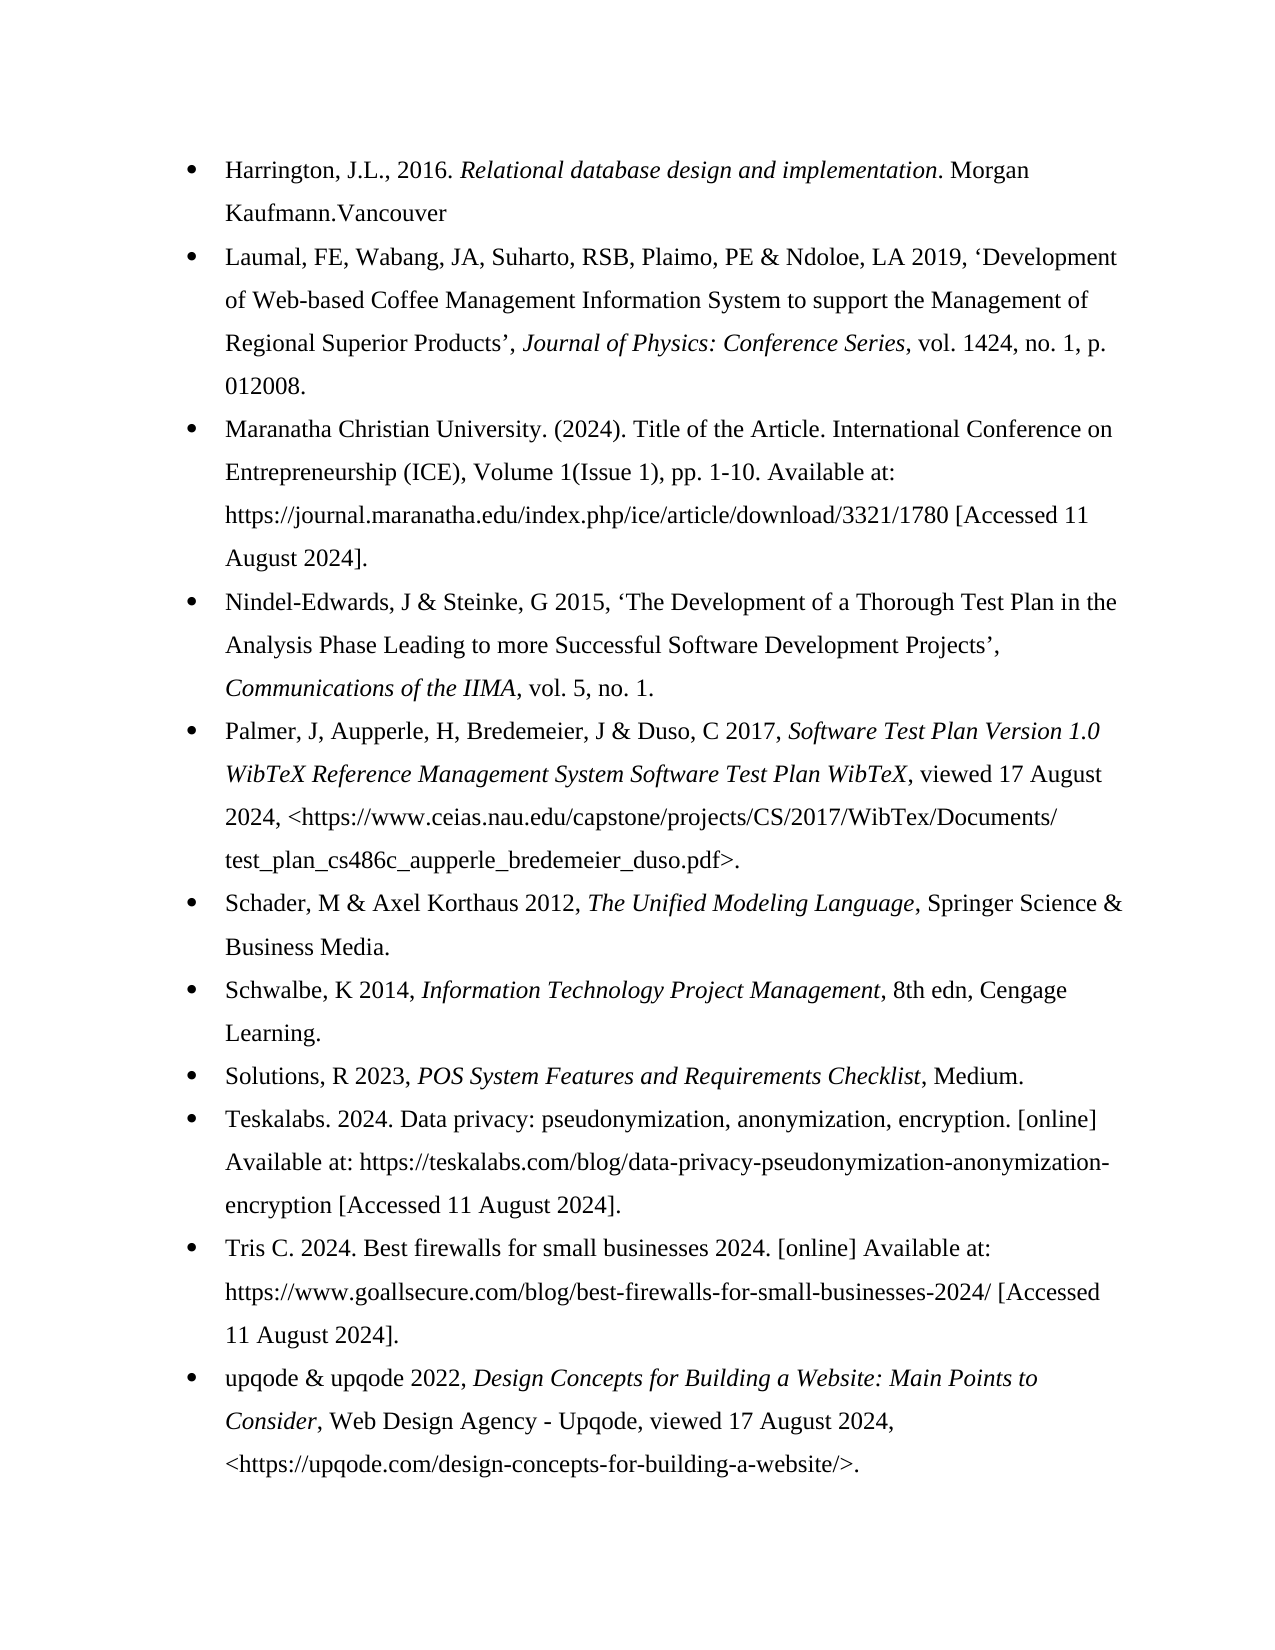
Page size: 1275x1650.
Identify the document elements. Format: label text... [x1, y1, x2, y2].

list Schwalbe, K 2014, Information Technology Project Management, 8th edn, Cengage Learning. [187, 975, 1125, 1047]
list Schader, M & Axel Korthaus 2012, The Unified Modeling Language, Springer Science & Business Media. [187, 888, 1125, 960]
list upqode & upqode 2022, Design Concepts for Building a Website: Main Points to Consider, Web Design Agency - Upqode, viewed 17 August 2024, <https://upqode.com/design-concepts-for-building-a-website/>. [187, 1363, 1125, 1478]
list Teskalabs. 2024. Data privacy: pseudonymization, anonymization, encryption. [online] Available at: https://teskalabs.com/blog/data-privacy-pseudonymization-anonymization-encryption [Accessed 11 August 2024]. [187, 1104, 1125, 1219]
list Harrington, J.L., 2016. Relational database design and implementation. Morgan Kaufmann.Vancouver [187, 155, 1125, 227]
list Solutions, R 2023, POS System Features and Requirements Checklist, Medium. [187, 1061, 1125, 1090]
list Laumal, FE, Wabang, JA, Suharto, RSB, Plaimo, PE & Ndoloe, LA 2019, ‘Development of Web-based Coffee Management Information System to support the Management of Regional Superior Products’, Journal of Physics: Conference Series, vol. 1424, no. 1, p. 012008. [187, 242, 1125, 400]
list Nindel-Edwards, J & Steinke, G 2015, ‘The Development of a Thorough Test Plan in the Analysis Phase Leading to more Successful Software Development Projects’, Communications of the IIMA, vol. 5, no. 1. [187, 587, 1125, 702]
list Maranatha Christian University. (2024). Title of the Article. International Conference on Entrepreneurship (ICE), Volume 1(Issue 1), pp. 1-10. Available at: https://journal.maranatha.edu/index.php/ice/article/download/3321/1780 [Accessed 11 August 2024]. [187, 414, 1125, 572]
list Tris C. 2024. Best firewalls for small businesses 2024. [online] Available at: https://www.goallsecure.com/blog/best-firewalls-for-small-businesses-2024/ [Accessed 11 August 2024]. [187, 1233, 1125, 1348]
list Palmer, J, Aupperle, H, Bredemeier, J & Duso, C 2017, Software Test Plan Version 1.0 WibTeX Reference Management System Software Test Plan WibTeX, viewed 17 August 2024, <https://www.ceias.nau.edu/capstone/projects/CS/2017/WibTex/Documents/test_plan_cs486c_aupperle_bredemeier_duso.pdf>. [187, 716, 1125, 874]
